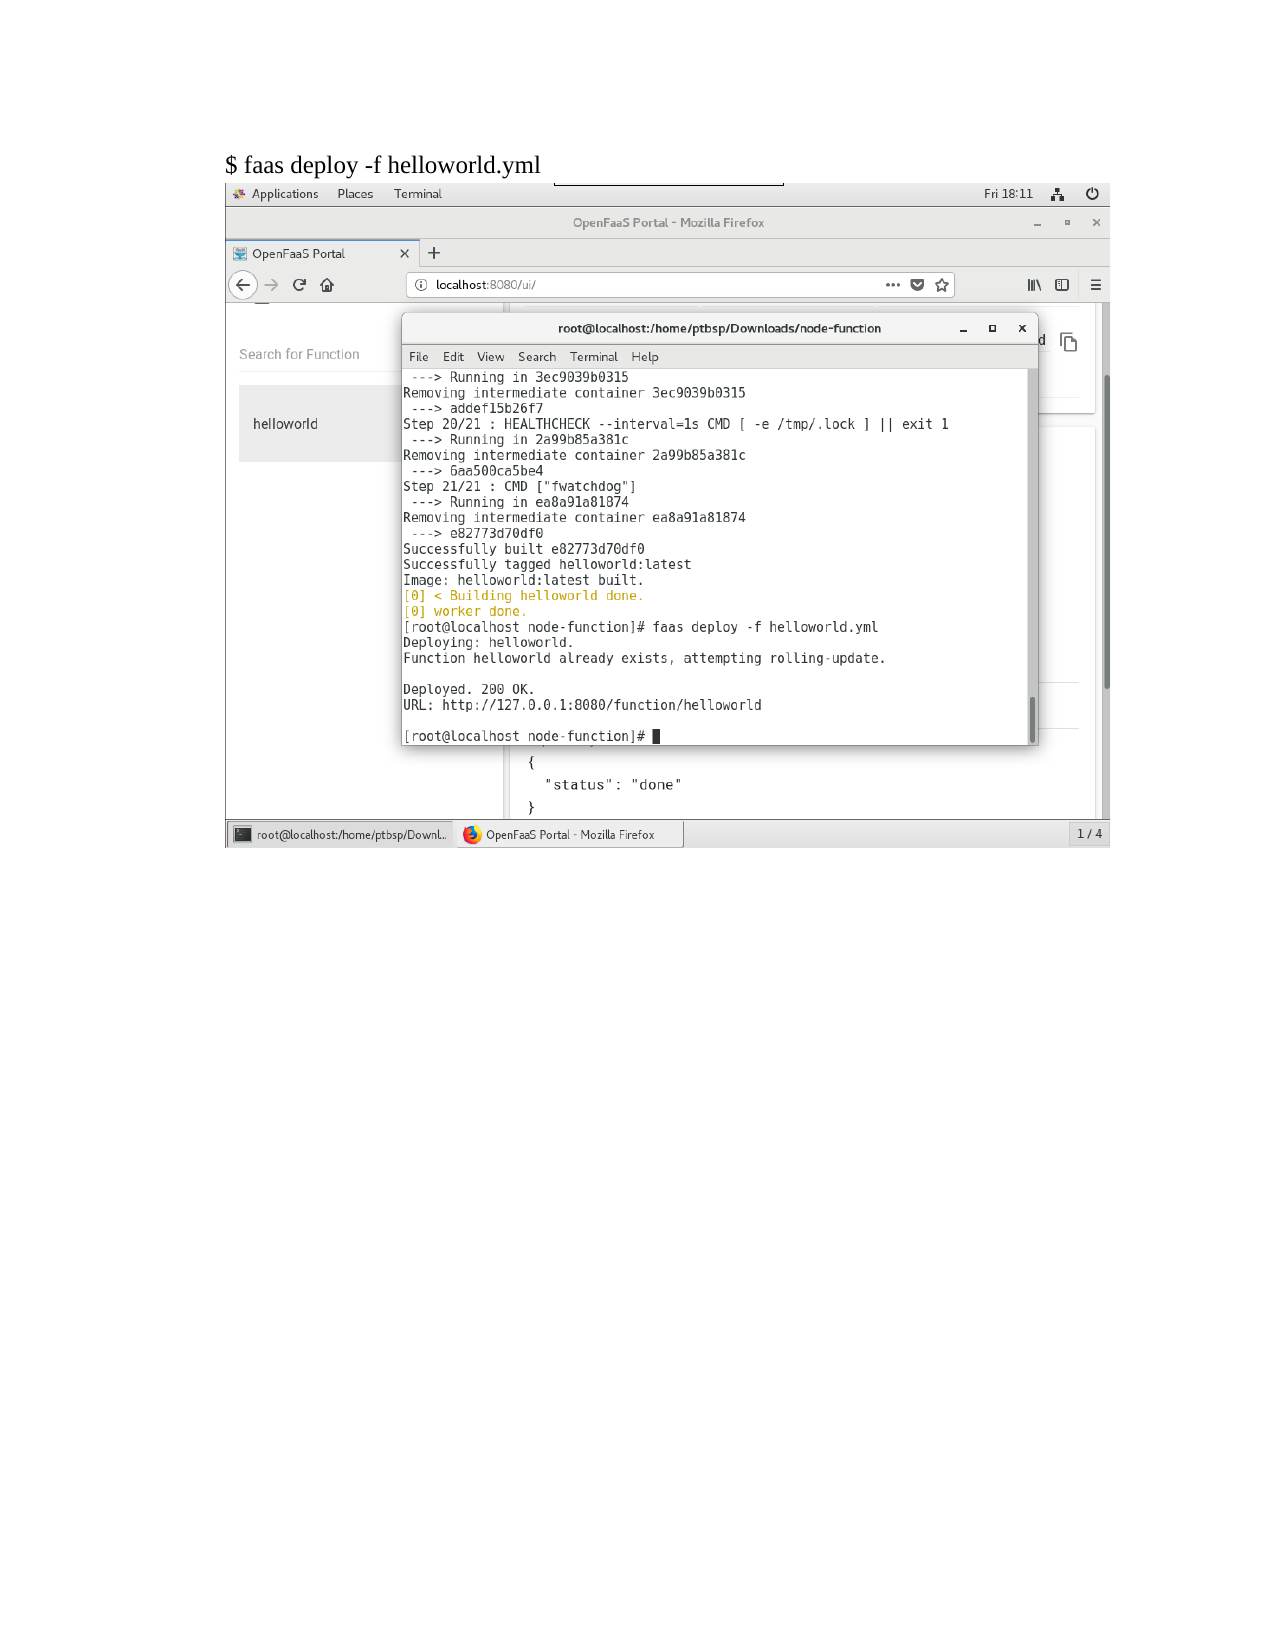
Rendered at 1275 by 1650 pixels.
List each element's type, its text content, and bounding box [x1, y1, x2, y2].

picture [225, 183, 1110, 848]
list $ faas deploy -f helloworld.yml [225, 150, 1125, 179]
